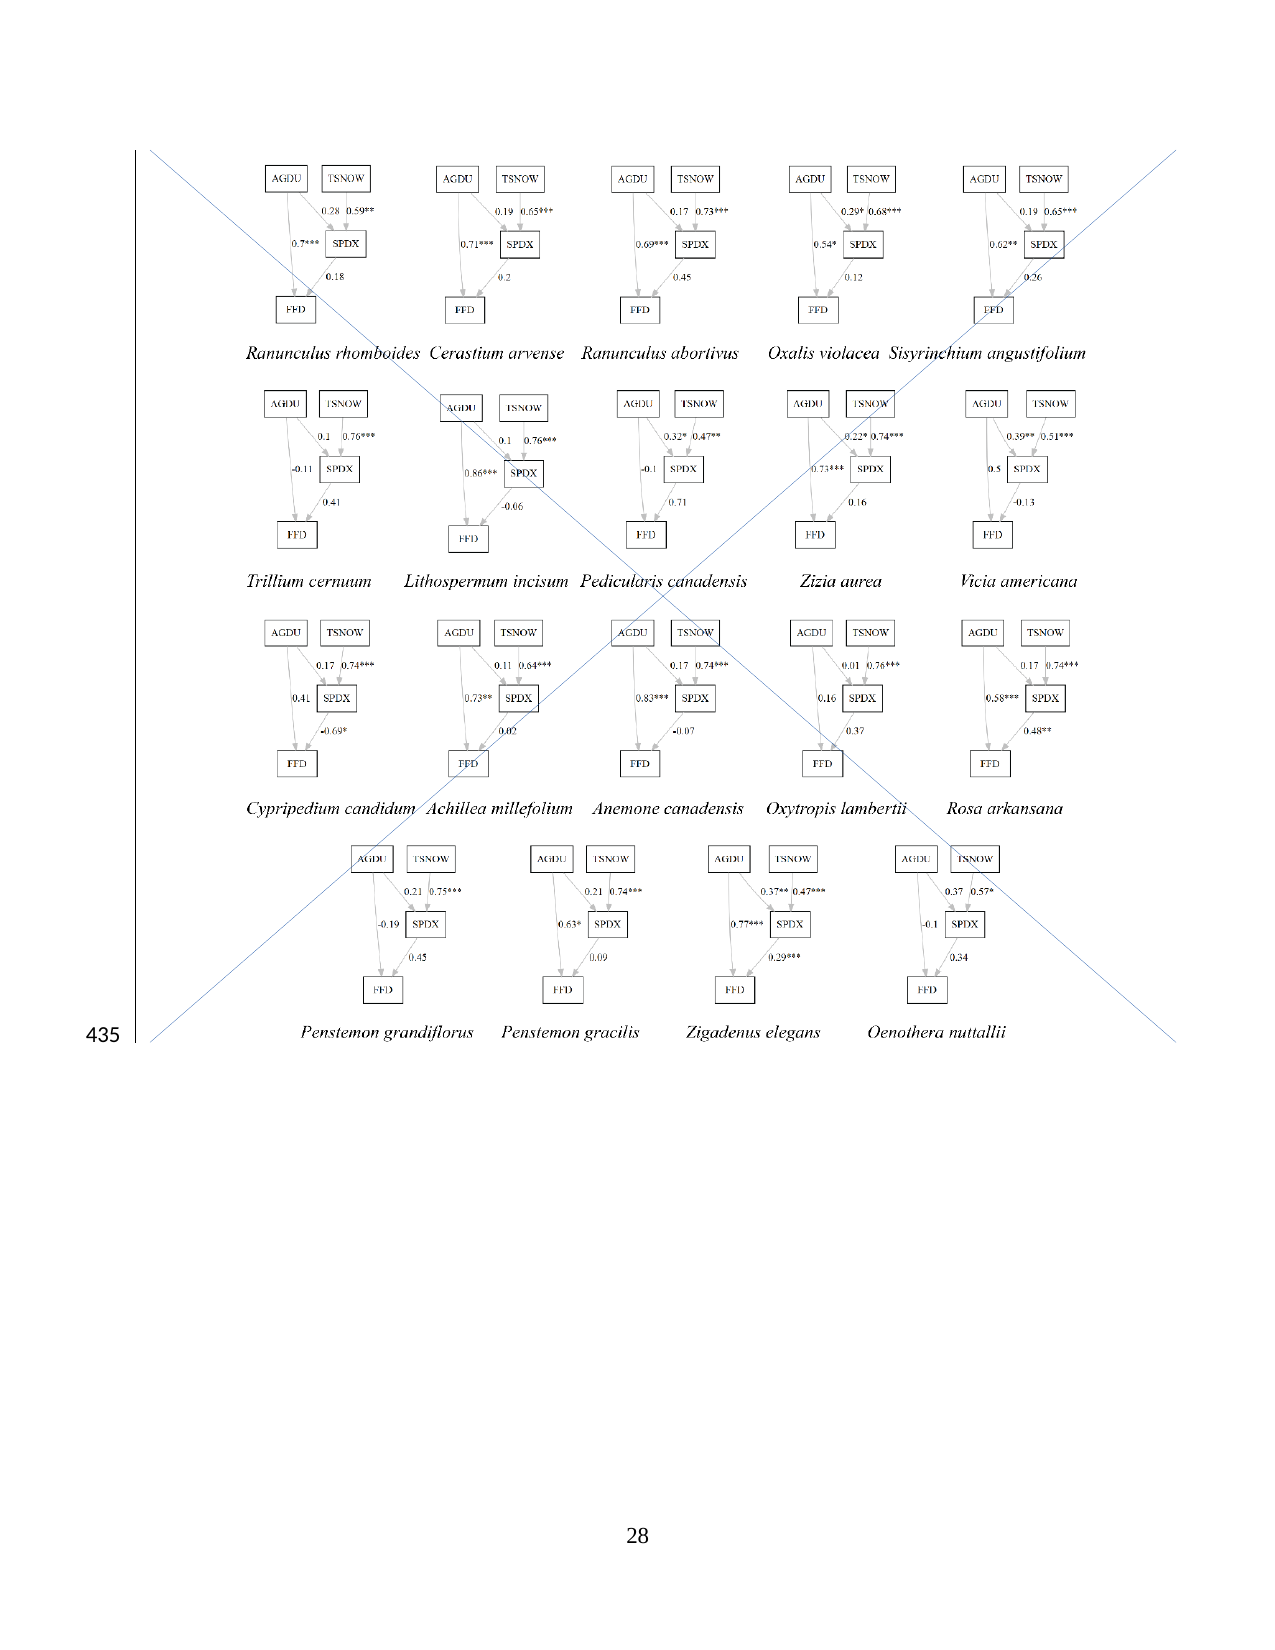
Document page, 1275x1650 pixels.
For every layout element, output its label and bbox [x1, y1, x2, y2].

picture [665, 151, 1177, 1042]
picture [152, 150, 1174, 595]
picture [150, 152, 661, 1041]
picture [151, 598, 1175, 1043]
